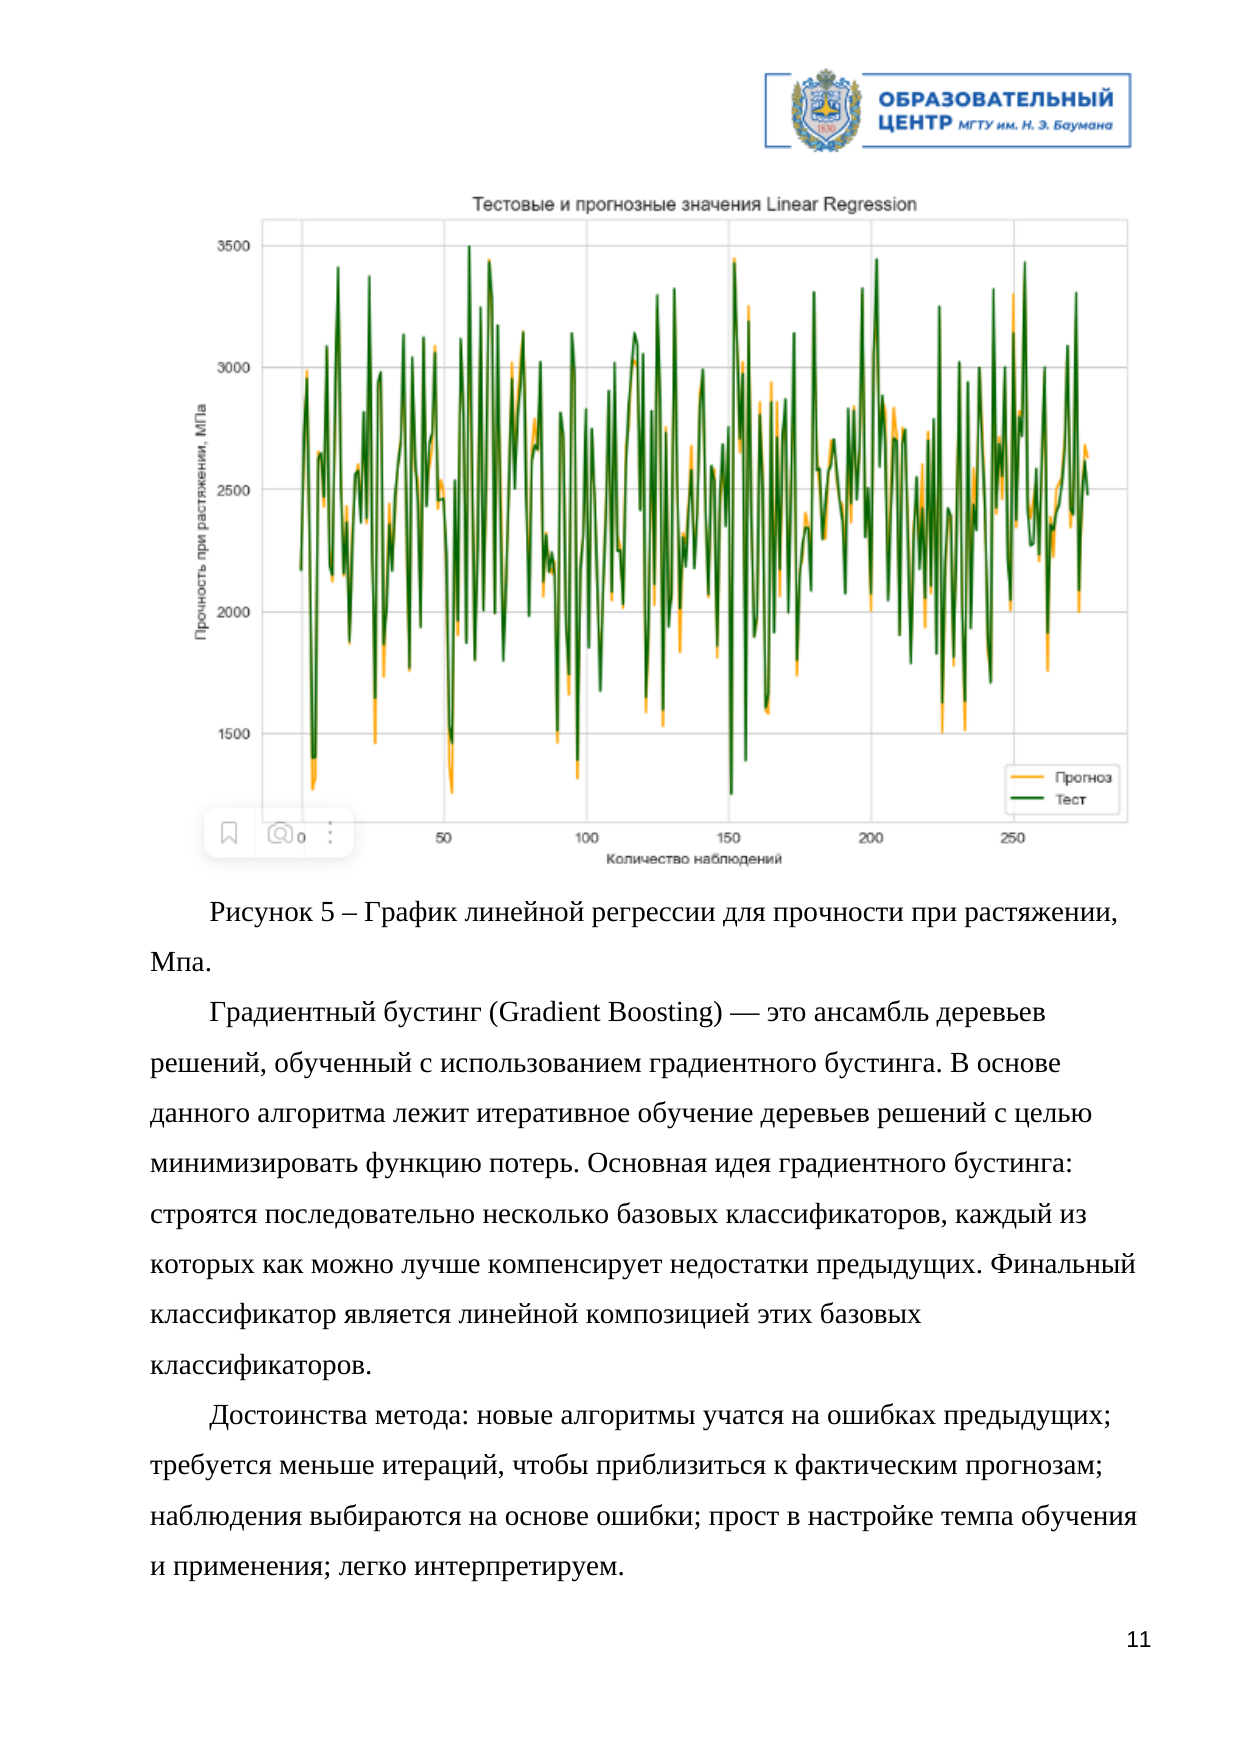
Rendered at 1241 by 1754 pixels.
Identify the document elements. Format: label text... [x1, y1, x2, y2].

text Рисунок 5 – График линейной регрессии для прочности при растяжении, Мпа. [150, 894, 1151, 978]
text Градиентный бустинг (Gradient Boosting) — это ансамбль деревьев решений, обученный с использованием градиентного бустинга. В основе данного алгоритма лежит итеративное обучение деревьев решений с целью минимизировать функцию потерь. Основная идея градиентного бустинга: строятся последовательно несколько базовых классификаторов, каждый из которых как можно лучше компенсирует недостатки предыдущих. Финальный классификатор является линейной композицией этих базовых классификаторов. [150, 994, 1151, 1380]
text Достоинства метода: новые алгоритмы учатся на ошибках предыдущих; требуется меньше итераций, чтобы приблизиться к фактическим прогнозам; наблюдения выбираются на основе ошибки; прост в настройке темпа обучения и применения; легко интерпретируем. [150, 1397, 1151, 1582]
picture [150, 180, 1152, 878]
picture [734, 45, 1182, 168]
